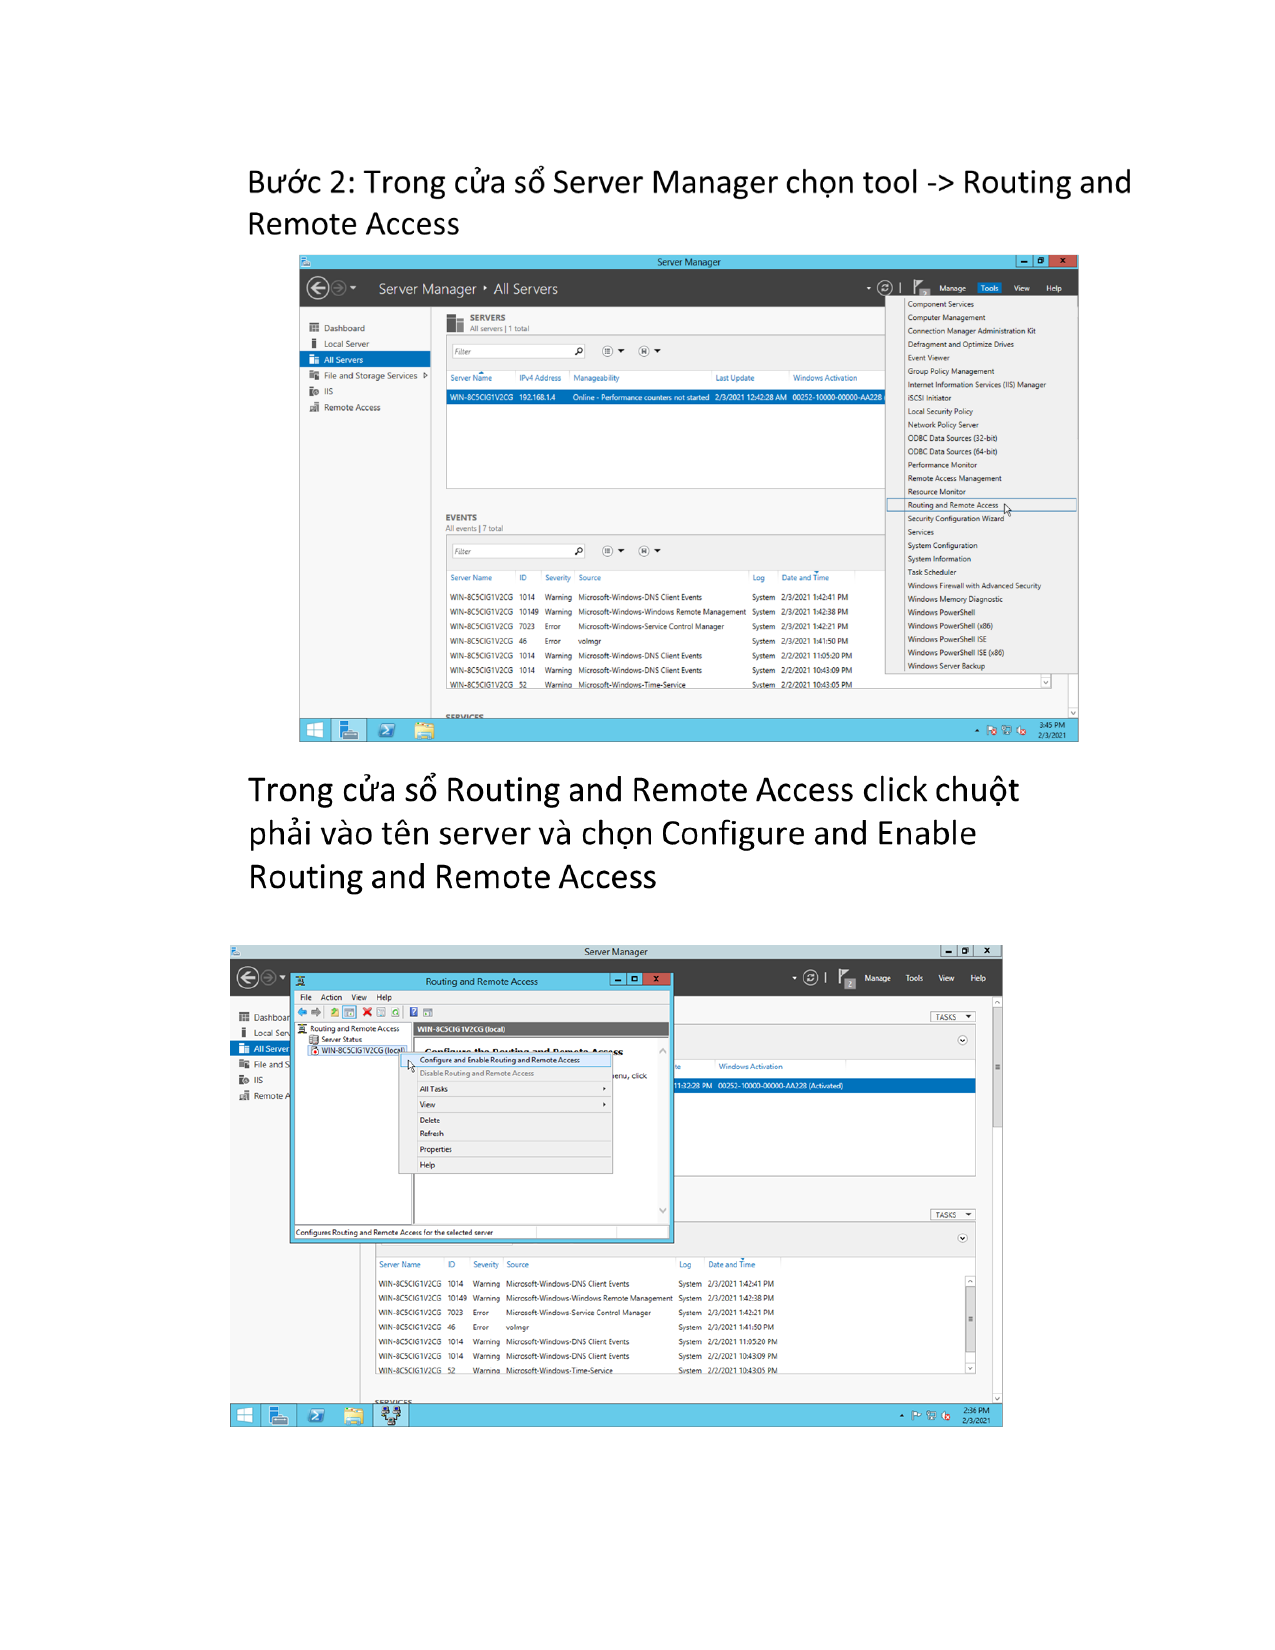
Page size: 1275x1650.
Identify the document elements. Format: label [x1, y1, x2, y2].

picture [225, 755, 1049, 1427]
picture [225, 150, 1244, 742]
